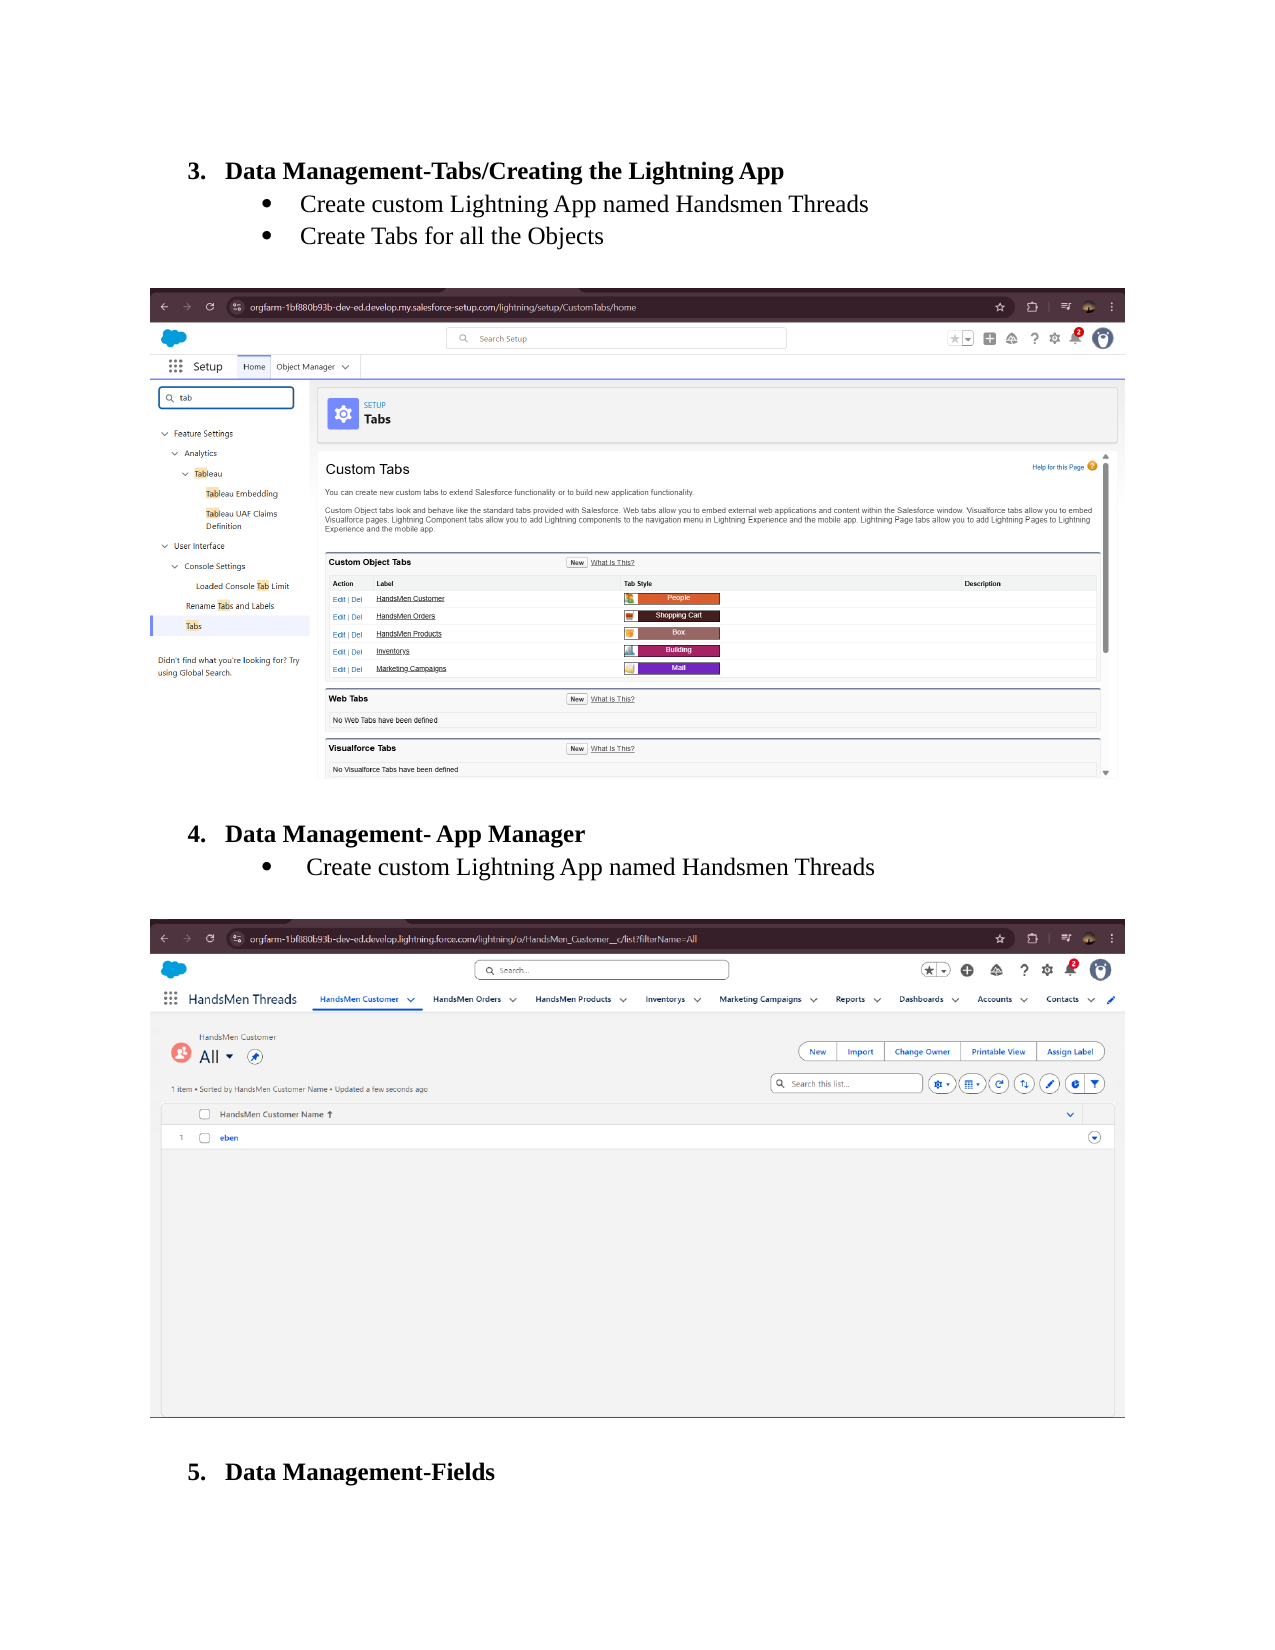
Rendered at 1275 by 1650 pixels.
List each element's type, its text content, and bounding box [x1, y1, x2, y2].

list Data Management-Fields [187, 1457, 1125, 1486]
list Create custom Lightning App named Handsmen Threads [262, 189, 1125, 217]
list Data Management- App Manager [187, 819, 1125, 848]
picture [150, 919, 1125, 1418]
list Create Tabs for all the Objects [262, 221, 1125, 249]
list Data Management-Tabs/Creating the Lightning App [187, 156, 1125, 185]
list Create custom Lightning App named Handsmen Threads [262, 852, 1125, 880]
picture [150, 288, 1125, 780]
